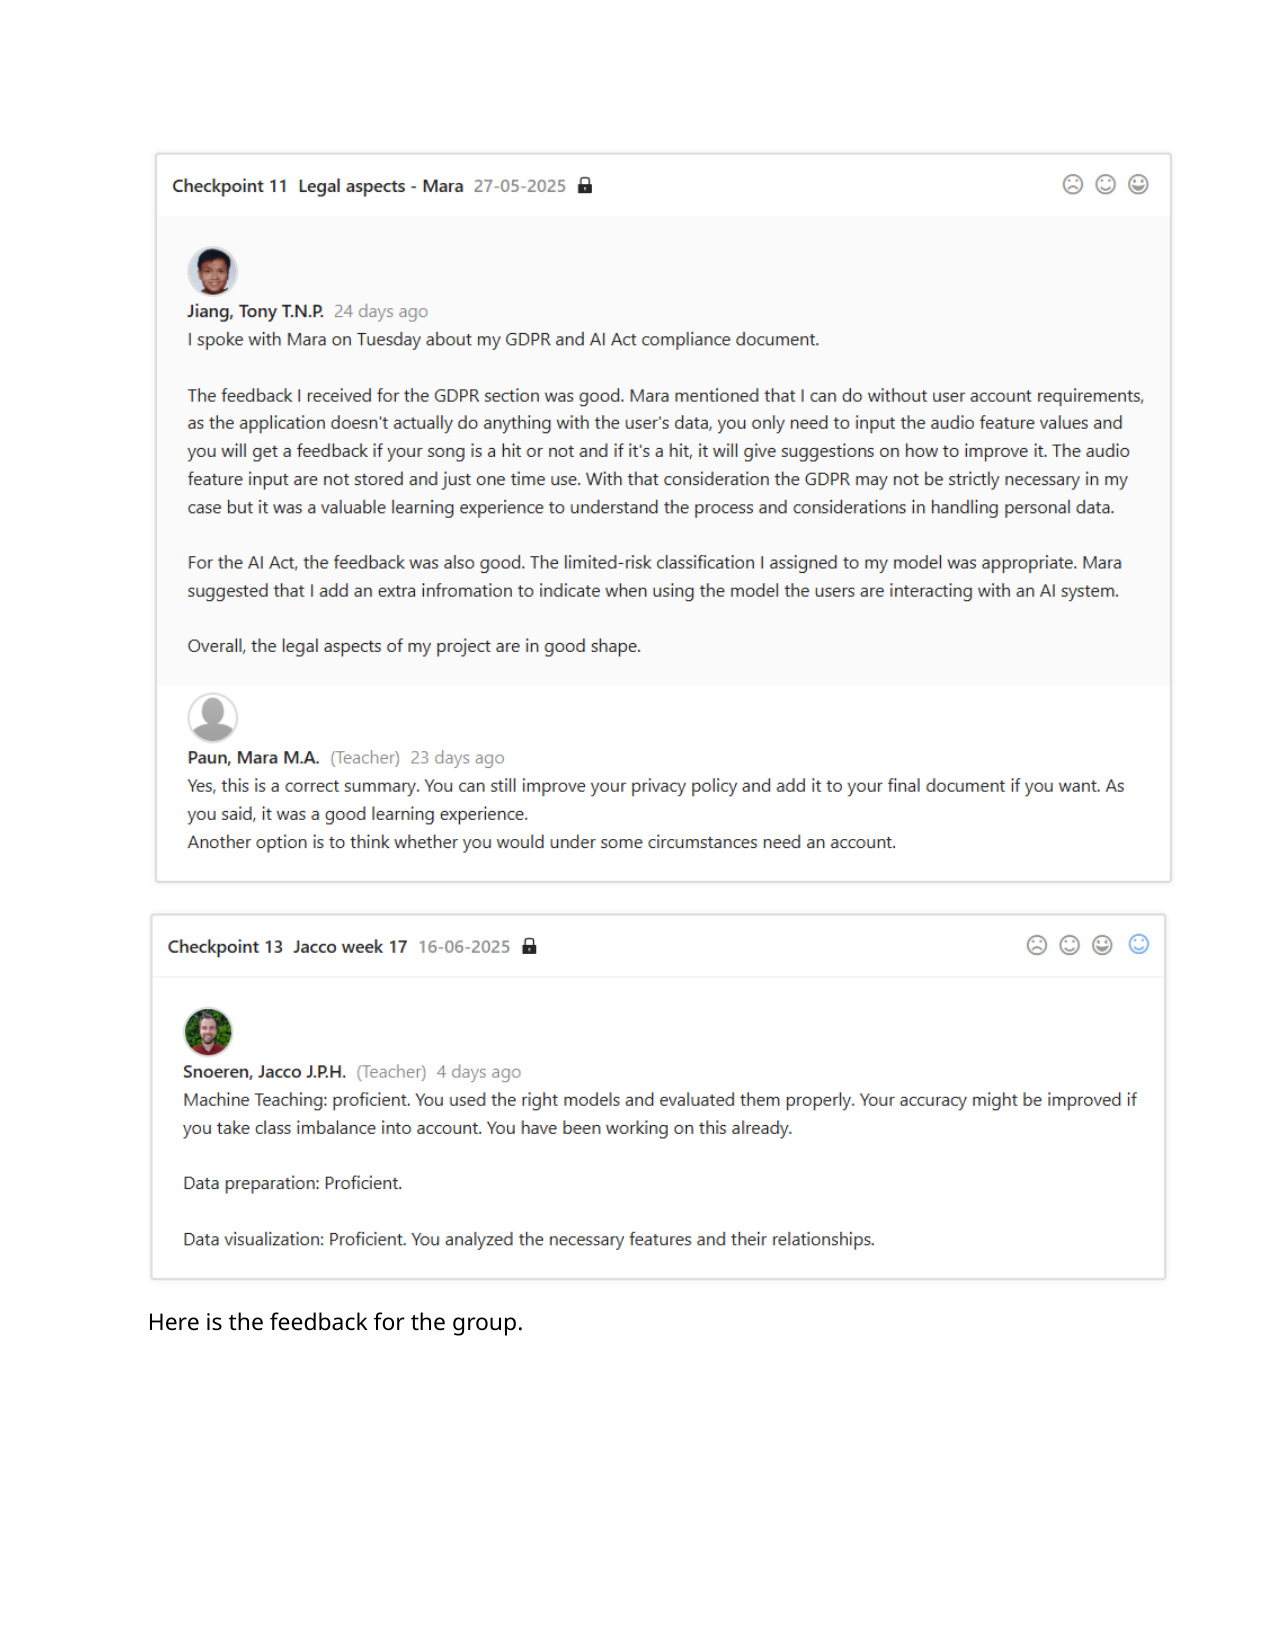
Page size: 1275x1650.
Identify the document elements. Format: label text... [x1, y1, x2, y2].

text Here is the feedback for the group. [148, 1306, 1127, 1337]
picture [147, 147, 1180, 891]
picture [147, 909, 1172, 1287]
